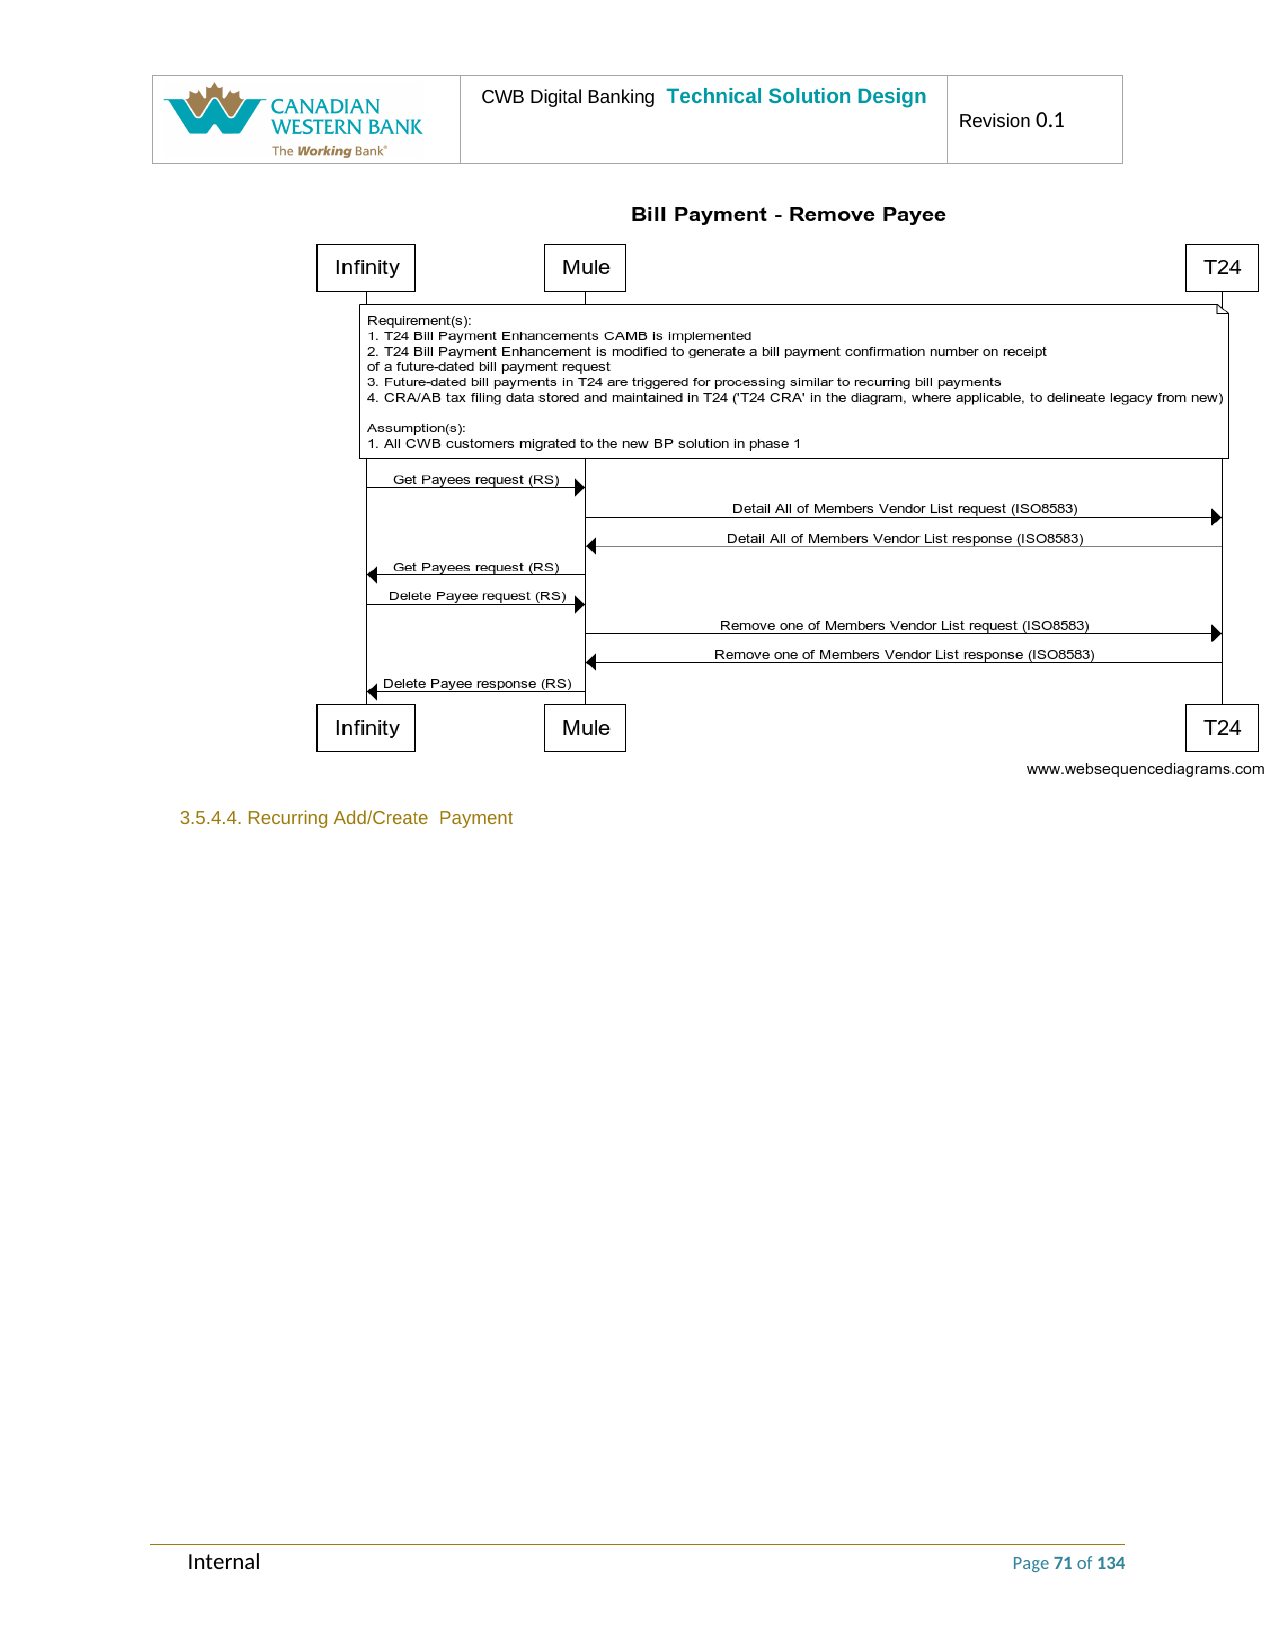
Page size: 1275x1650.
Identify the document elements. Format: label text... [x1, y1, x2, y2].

picture [163, 82, 423, 158]
picture [300, 192, 1275, 783]
subtitle Recurring Add/Create Payment [179, 806, 1125, 828]
